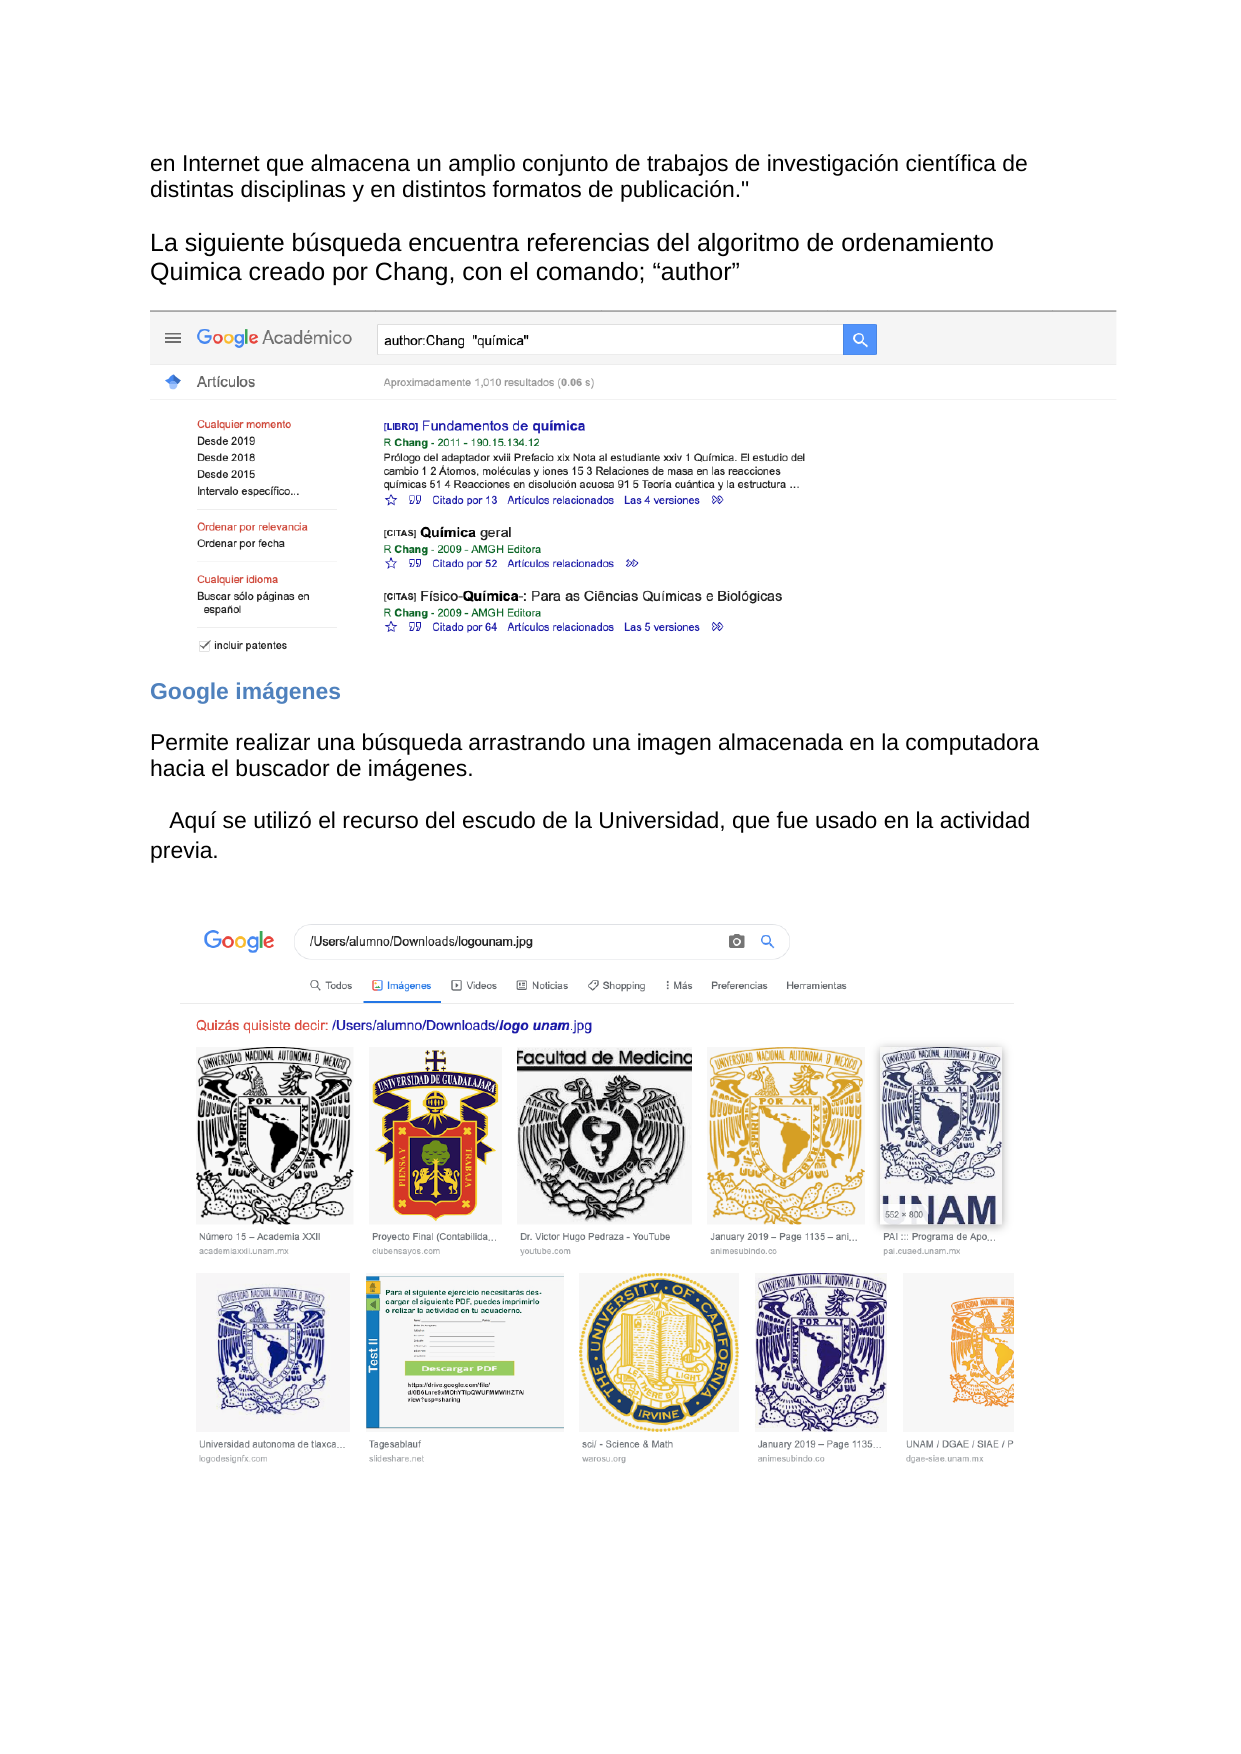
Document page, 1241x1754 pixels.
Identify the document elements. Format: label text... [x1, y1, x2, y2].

text Google imágenes [150, 678, 1090, 704]
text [150, 150, 1090, 203]
picture [180, 908, 1014, 1476]
text Permite realizar una búsqueda arrastrando una imagen almacenada en la computadora hacia el buscador de imágenes. [150, 729, 1090, 782]
text Aquí se utilizó el recurso del escudo de la Universidad, que fue usado en la actividad previa. [150, 807, 1090, 863]
picture [150, 310, 1117, 653]
text La siguiente búsqueda encuentra referencias del algoritmo de ordenamiento Quimica creado por Chang, con el comando; “author” [150, 228, 1090, 285]
